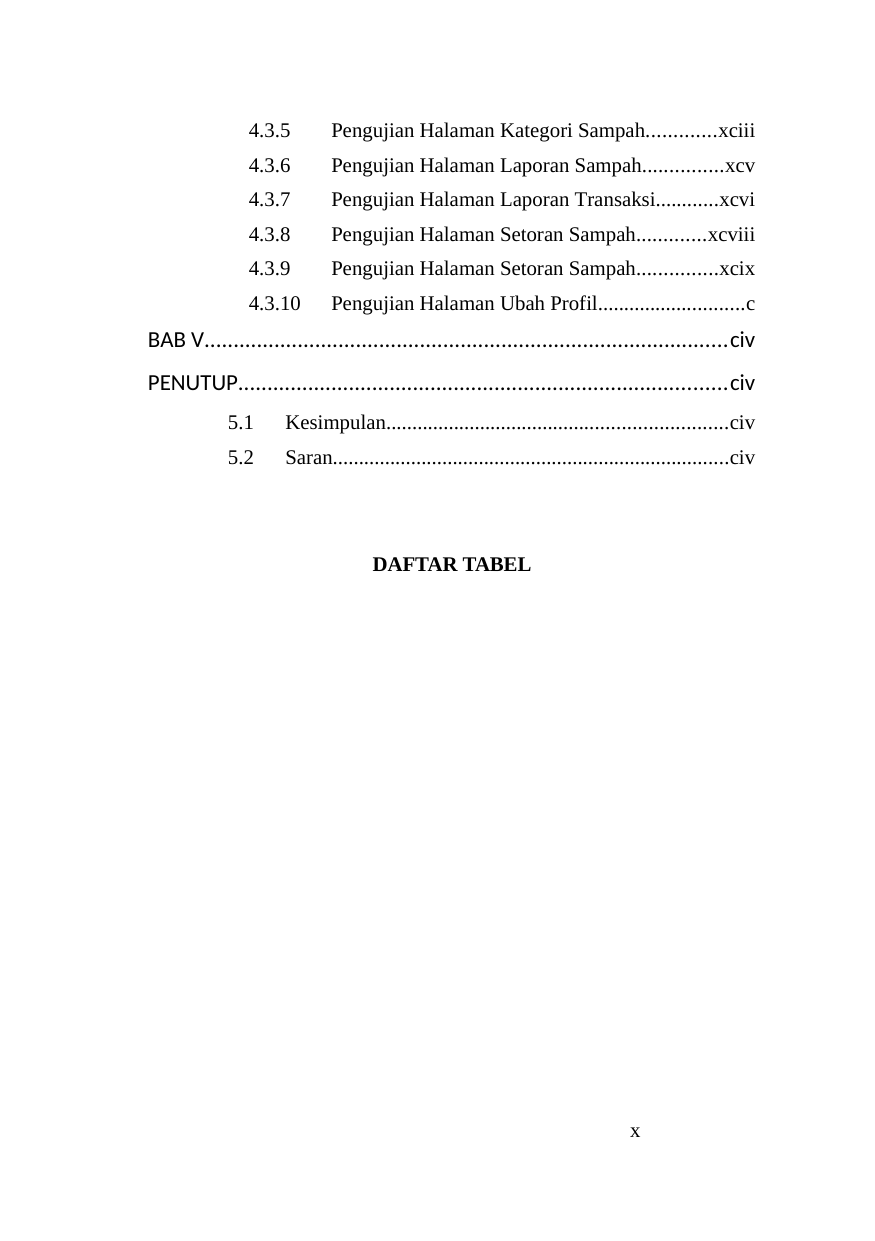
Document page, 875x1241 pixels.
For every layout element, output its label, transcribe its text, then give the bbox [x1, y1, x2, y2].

subtitle DAFTAR TABEL [148, 552, 756, 576]
